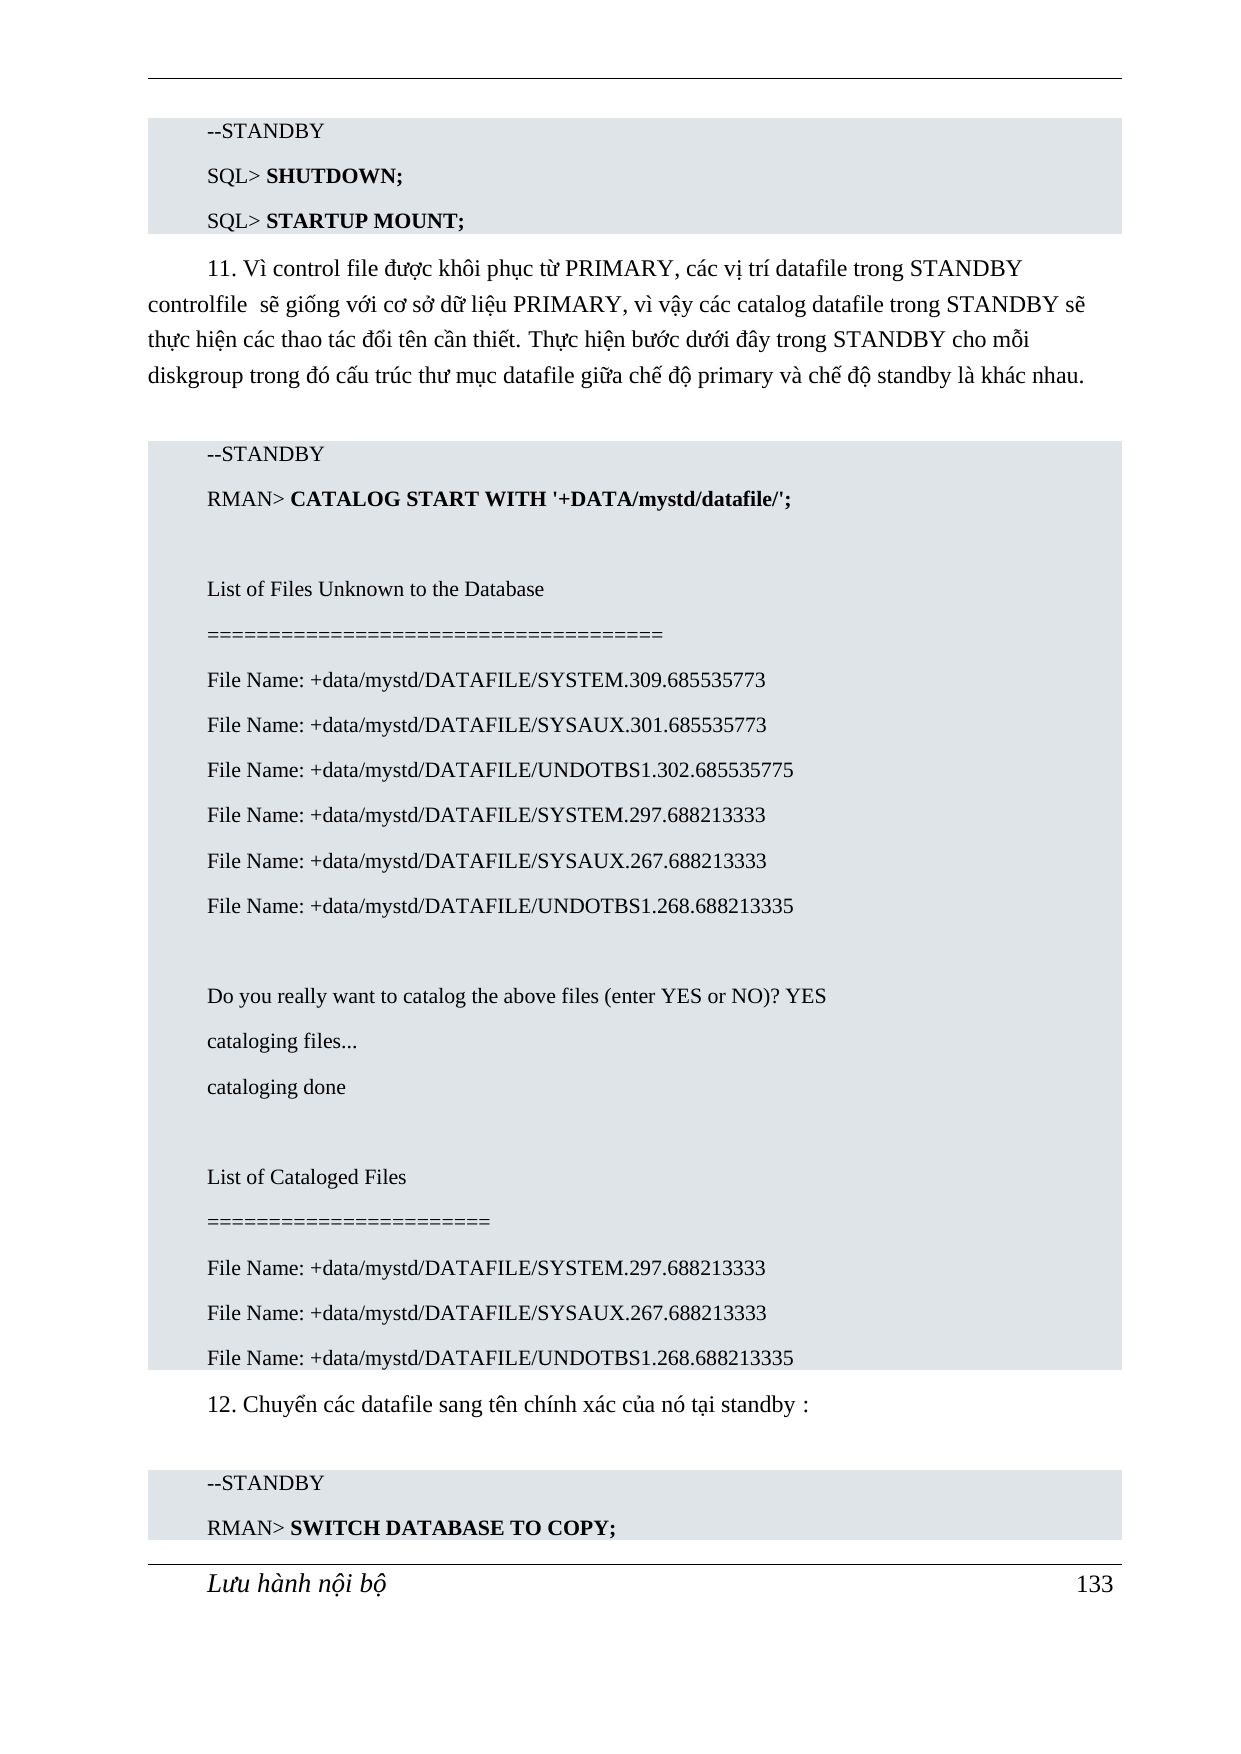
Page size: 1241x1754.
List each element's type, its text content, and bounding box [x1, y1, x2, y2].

text ===================================== [148, 622, 1122, 647]
text ======================= [148, 1209, 1122, 1234]
text --STANDBY [148, 441, 1122, 466]
text File Name: +data/mystd/DATAFILE/SYSTEM.309.685535773 [148, 667, 1122, 692]
text 12. Chuyển các datafile sang tên chính xác của nó tại standby : [148, 1390, 1122, 1418]
text 11. Vì control file được khôi phục từ PRIMARY, các vị trí datafile trong STANDBY controlfile sẽ giống với cơ sở dữ liệu PRIMARY, vì vậy các catalog datafile trong STANDBY sẽ thực hiện các thao tác đổi tên cần thiết. Thực hiện bước dưới đây trong STANDBY cho mỗi diskgroup trong đó cấu trúc thư mục datafile giữa chế độ primary và chế độ standby là khác nhau. [148, 254, 1122, 389]
text List of Cataloged Files [148, 1164, 1122, 1189]
text --STANDBY [148, 1470, 1122, 1495]
text RMAN> CATALOG START WITH '+DATA/mystd/datafile/'; [148, 486, 1122, 511]
text SQL> STARTUP MOUNT; [148, 208, 1122, 234]
text cataloging files... [148, 1028, 1122, 1054]
text File Name: +data/mystd/DATAFILE/SYSTEM.297.688213333 [148, 802, 1122, 828]
text File Name: +data/mystd/DATAFILE/UNDOTBS1.302.685535775 [148, 757, 1122, 782]
text File Name: +data/mystd/DATAFILE/UNDOTBS1.268.688213335 [148, 893, 1122, 918]
text SQL> SHUTDOWN; [148, 163, 1122, 188]
text cataloging done [148, 1074, 1122, 1099]
text File Name: +data/mystd/DATAFILE/UNDOTBS1.268.688213335 [148, 1345, 1122, 1370]
text File Name: +data/mystd/DATAFILE/SYSAUX.267.688213333 [148, 1300, 1122, 1325]
text RMAN> SWITCH DATABASE TO COPY; [148, 1515, 1122, 1540]
text --STANDBY [148, 118, 1122, 143]
text File Name: +data/mystd/DATAFILE/SYSTEM.297.688213333 [148, 1254, 1122, 1280]
text File Name: +data/mystd/DATAFILE/SYSAUX.267.688213333 [148, 848, 1122, 873]
text List of Files Unknown to the Database [148, 576, 1122, 602]
text File Name: +data/mystd/DATAFILE/SYSAUX.301.685535773 [148, 712, 1122, 737]
text Do you really want to catalog the above files (enter YES or NO)? YES [148, 983, 1122, 1008]
